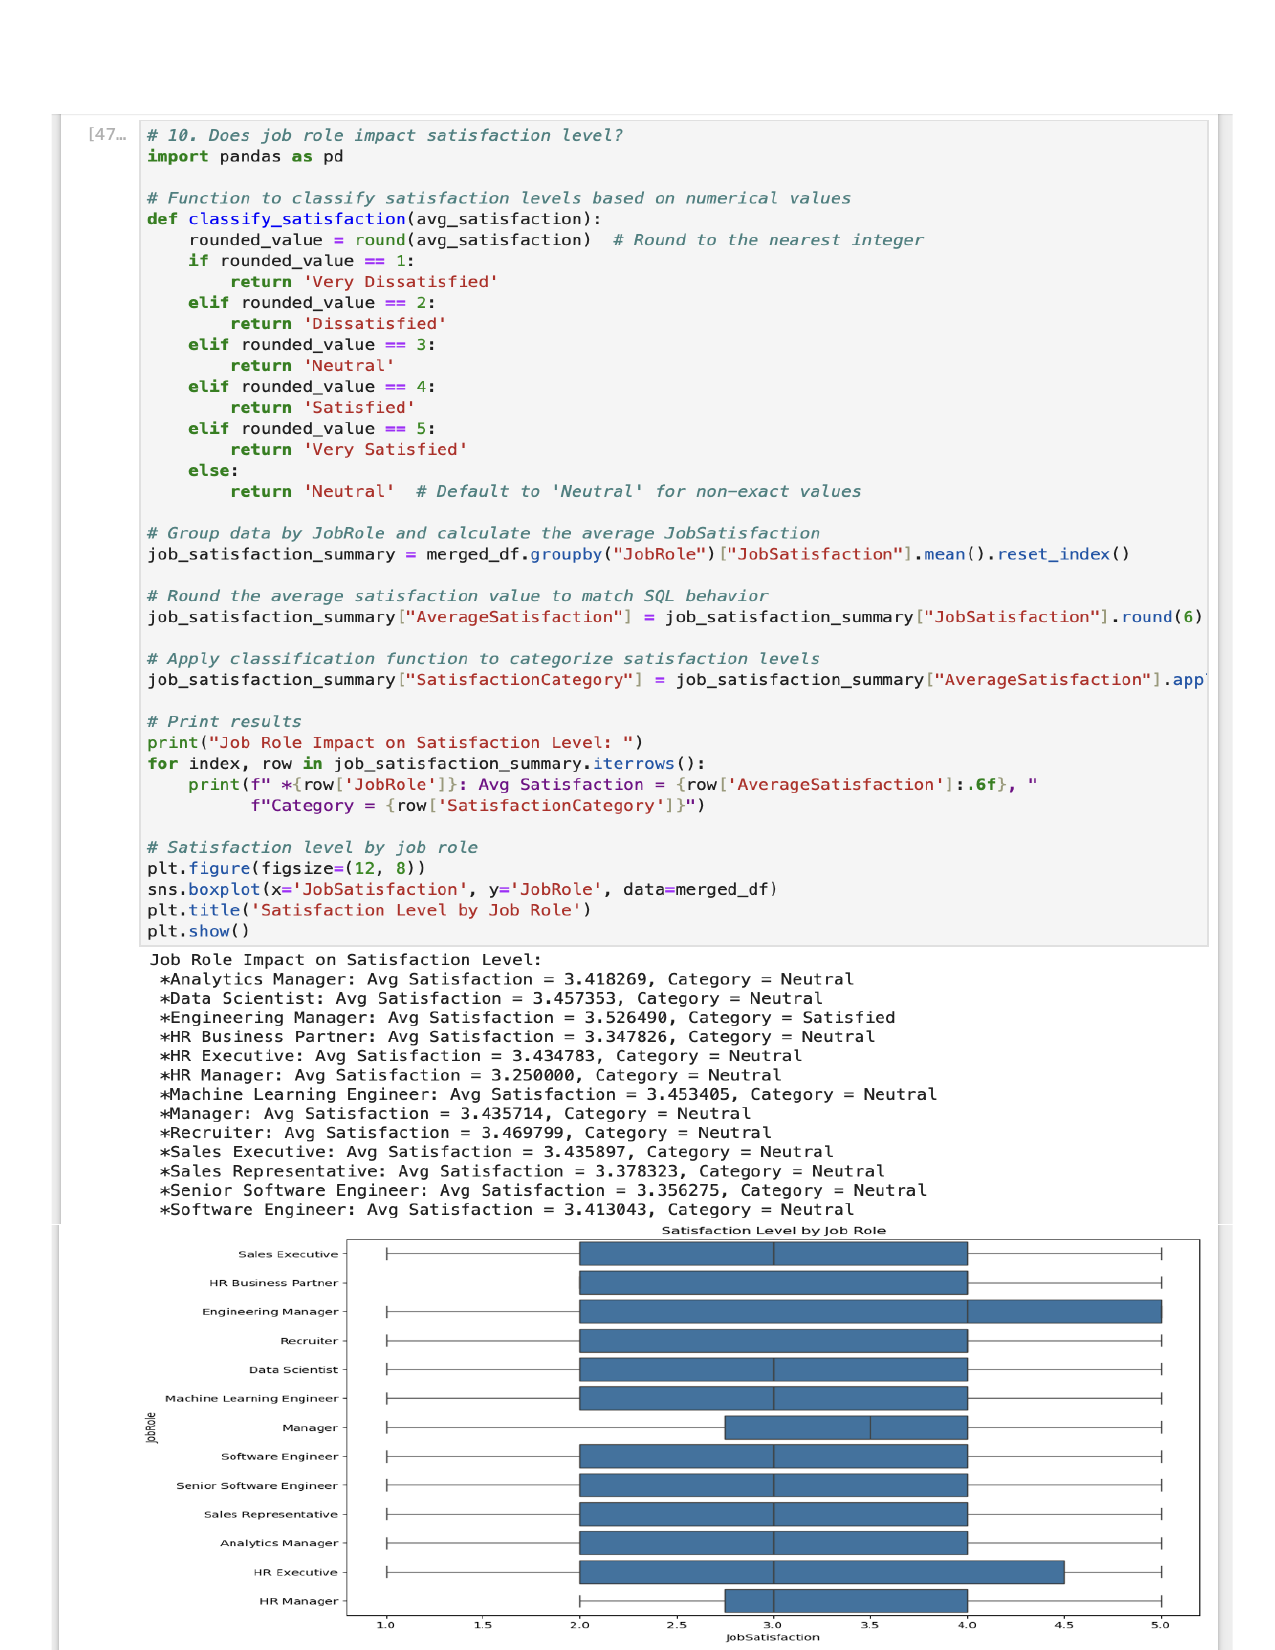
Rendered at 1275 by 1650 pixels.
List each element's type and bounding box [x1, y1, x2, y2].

picture [51, 1225, 1233, 1650]
picture [51, 114, 1233, 1224]
